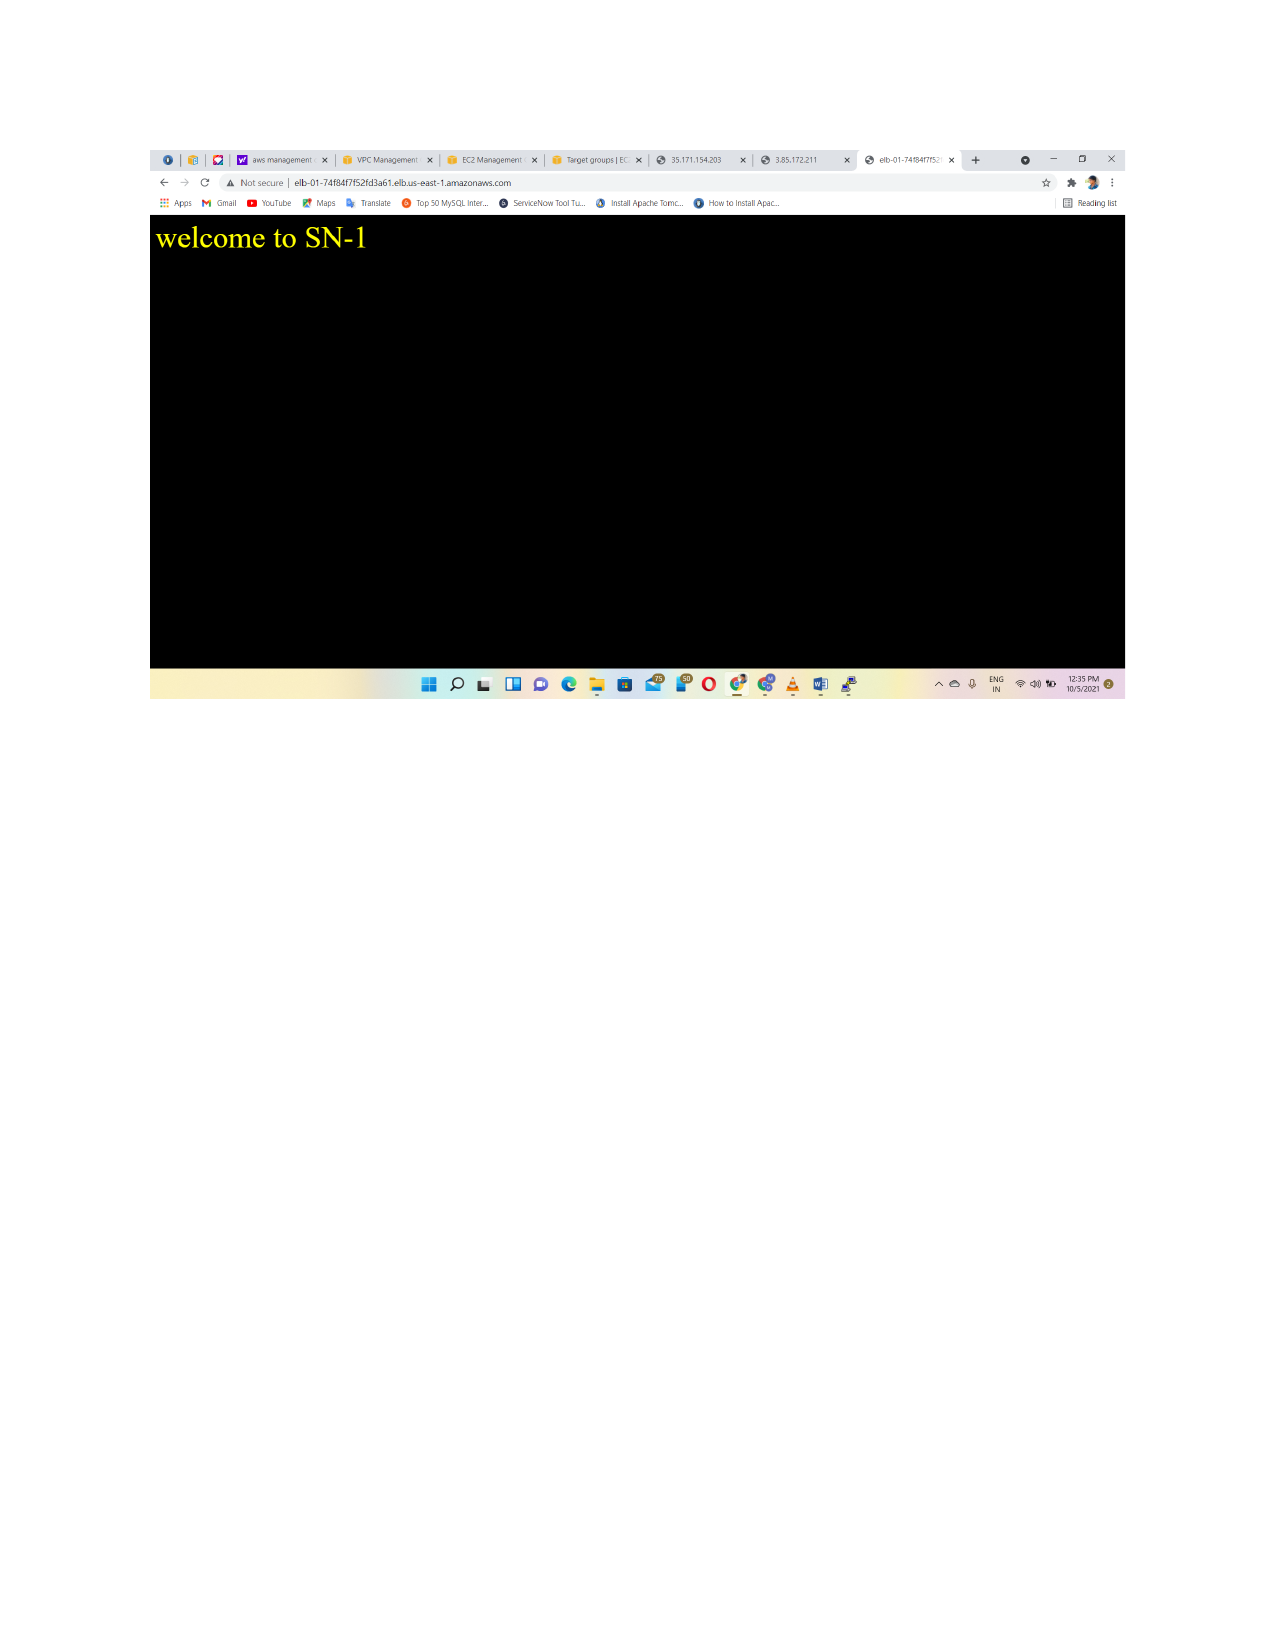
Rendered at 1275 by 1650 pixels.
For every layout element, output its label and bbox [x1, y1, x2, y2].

picture [150, 150, 1125, 699]
